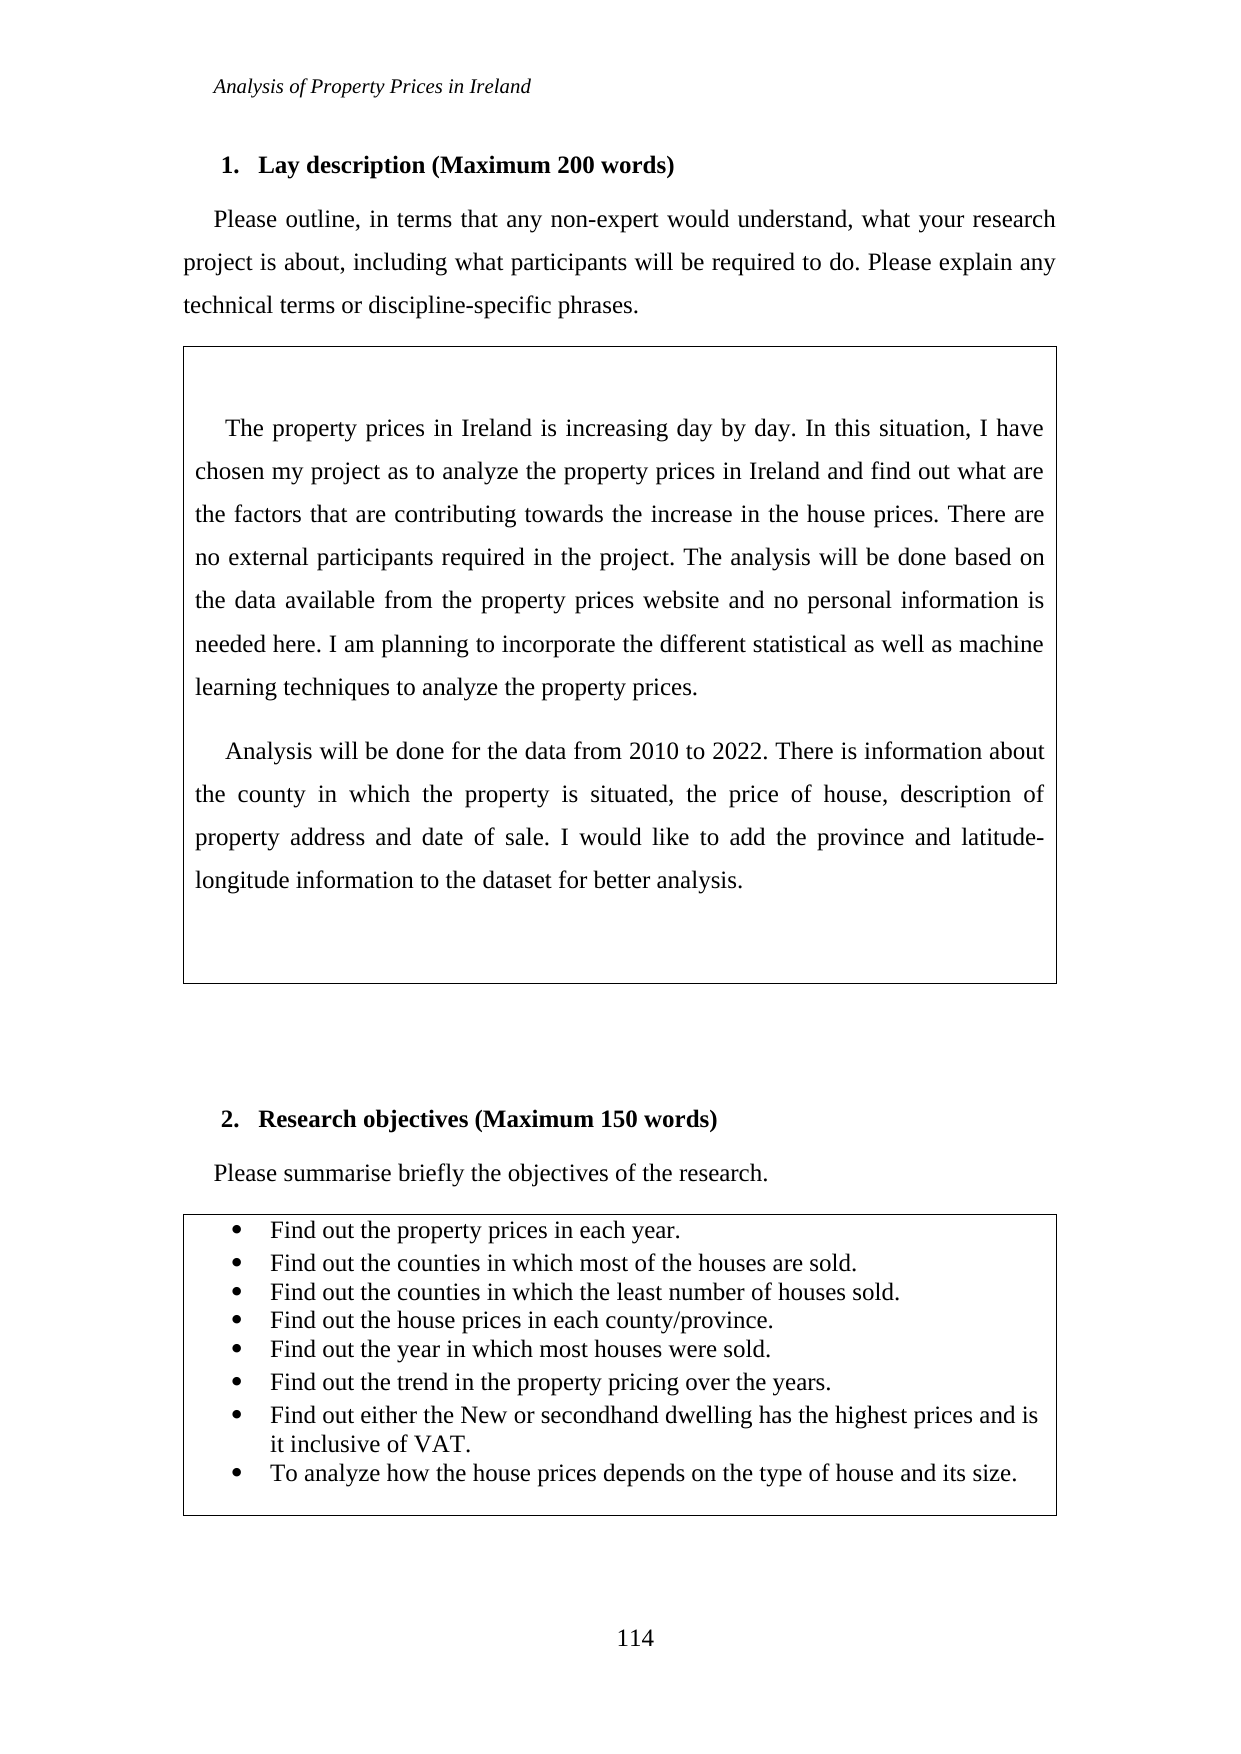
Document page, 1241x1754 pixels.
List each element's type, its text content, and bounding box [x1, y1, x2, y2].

list Research objectives (Maximum 150 words) [221, 1104, 1057, 1133]
text Please summarise briefly the objectives of the research. [183, 1158, 1057, 1187]
text Please outline, in terms that any non-expert would understand, what your research project is about, including what participants will be required to do. Please explain any technical terms or discipline-specific phrases. [183, 204, 1057, 319]
list Lay description (Maximum 200 words) [221, 150, 1057, 179]
table_header The property prices in Ireland is increasing day by day. In this situation, I have chosen my project as to analyze the property prices in Ireland and find out what are the factors that are contributing towards the increase in the house prices. There are no external participants required in the project. The analysis will be done based on the data available from the property prices website and no personal information is needed here. I am planning to incorporate the different statistical as well as machine learning techniques to analyze the property prices. Analysis will be done for the data from 2010 to 2022. There is information about the county in which the property is situated, the price of house, description of property address and date of sale. I would like to add the province and latitude-longitude information to the dataset for better analysis. [184, 347, 1056, 983]
table_header Find out the property prices in each year. Find out the counties in which most of the houses are sold. Find out the counties in which the least number of houses sold. Find out the house prices in each county/province. Find out the year in which most houses were sold. Find out the trend in the property pricing over the years. Find out either the New or secondhand dwelling has the highest prices and is it inclusive of VAT. To analyze how the house prices depends on the type of house and its size. [184, 1215, 1056, 1514]
